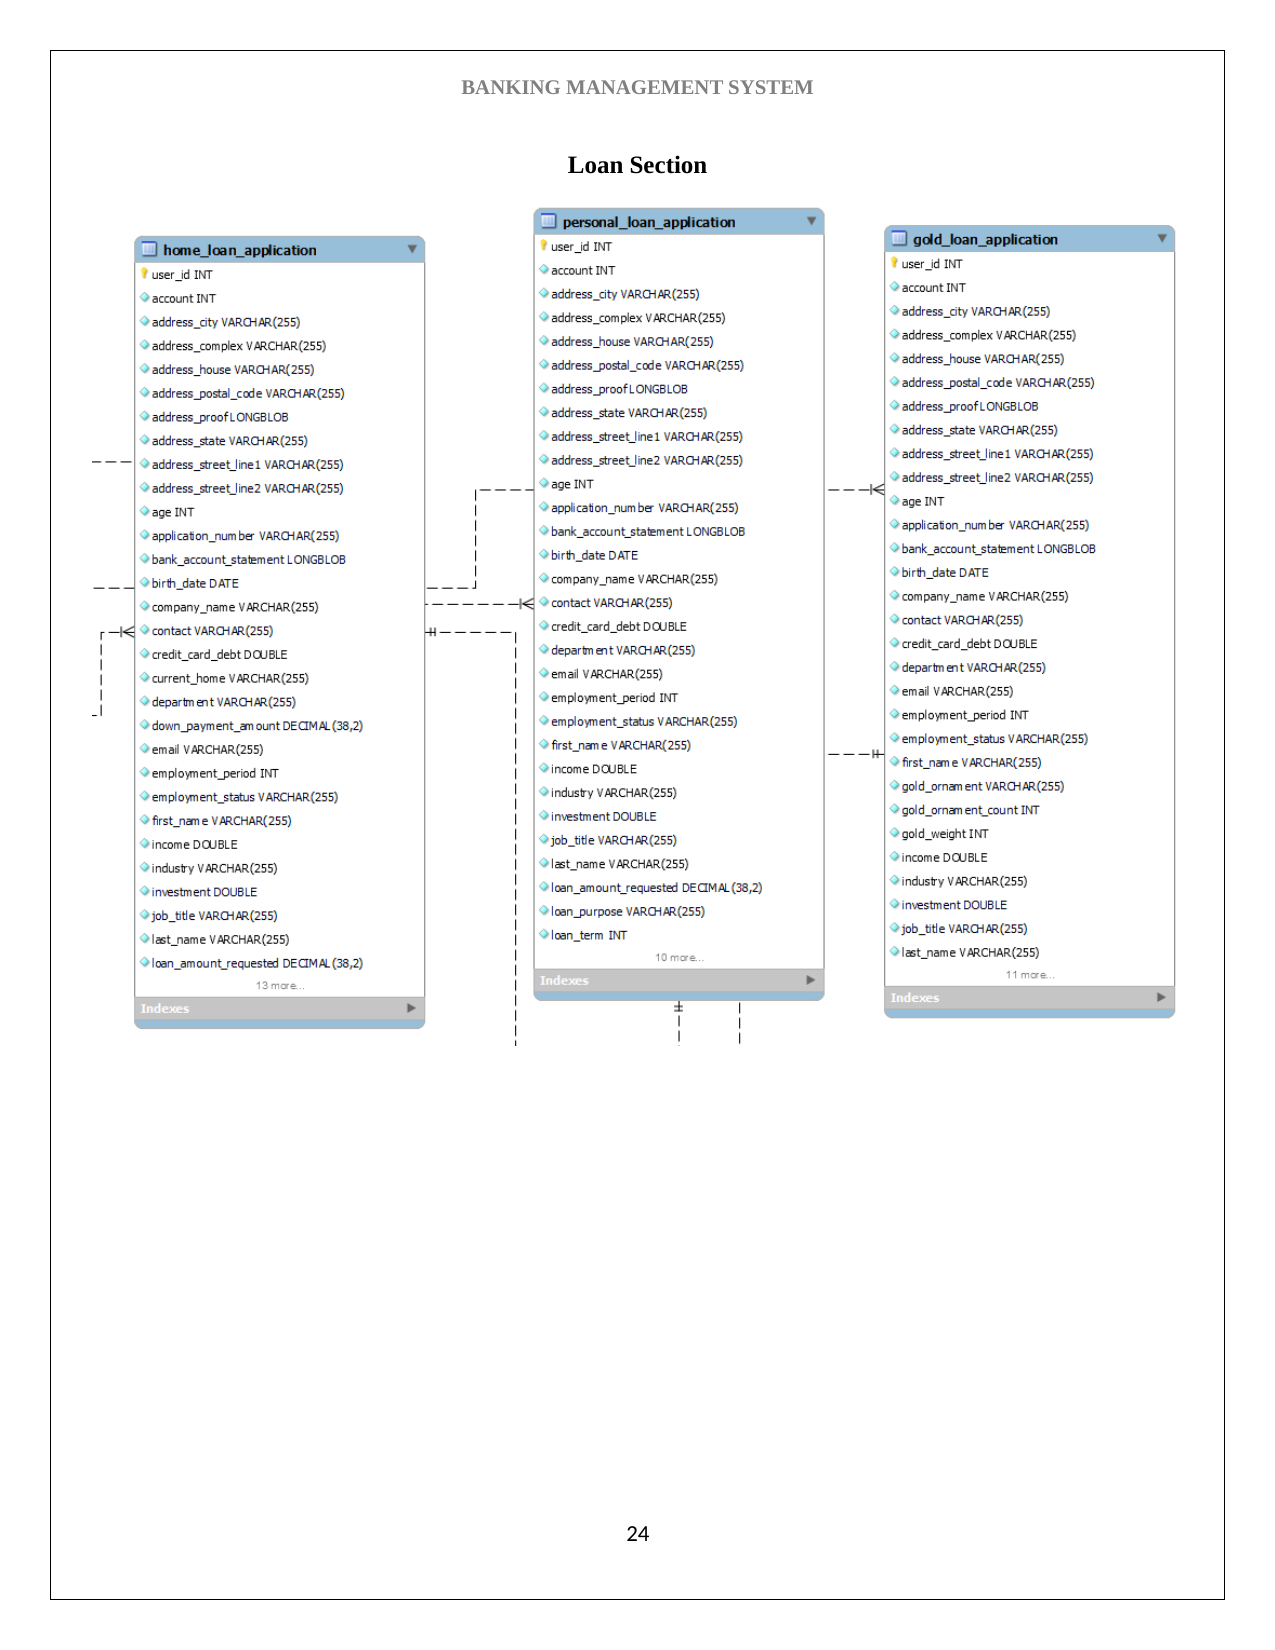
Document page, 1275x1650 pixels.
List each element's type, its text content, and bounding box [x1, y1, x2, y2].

picture [92, 197, 1185, 1046]
text Loan Section [225, 150, 1050, 179]
